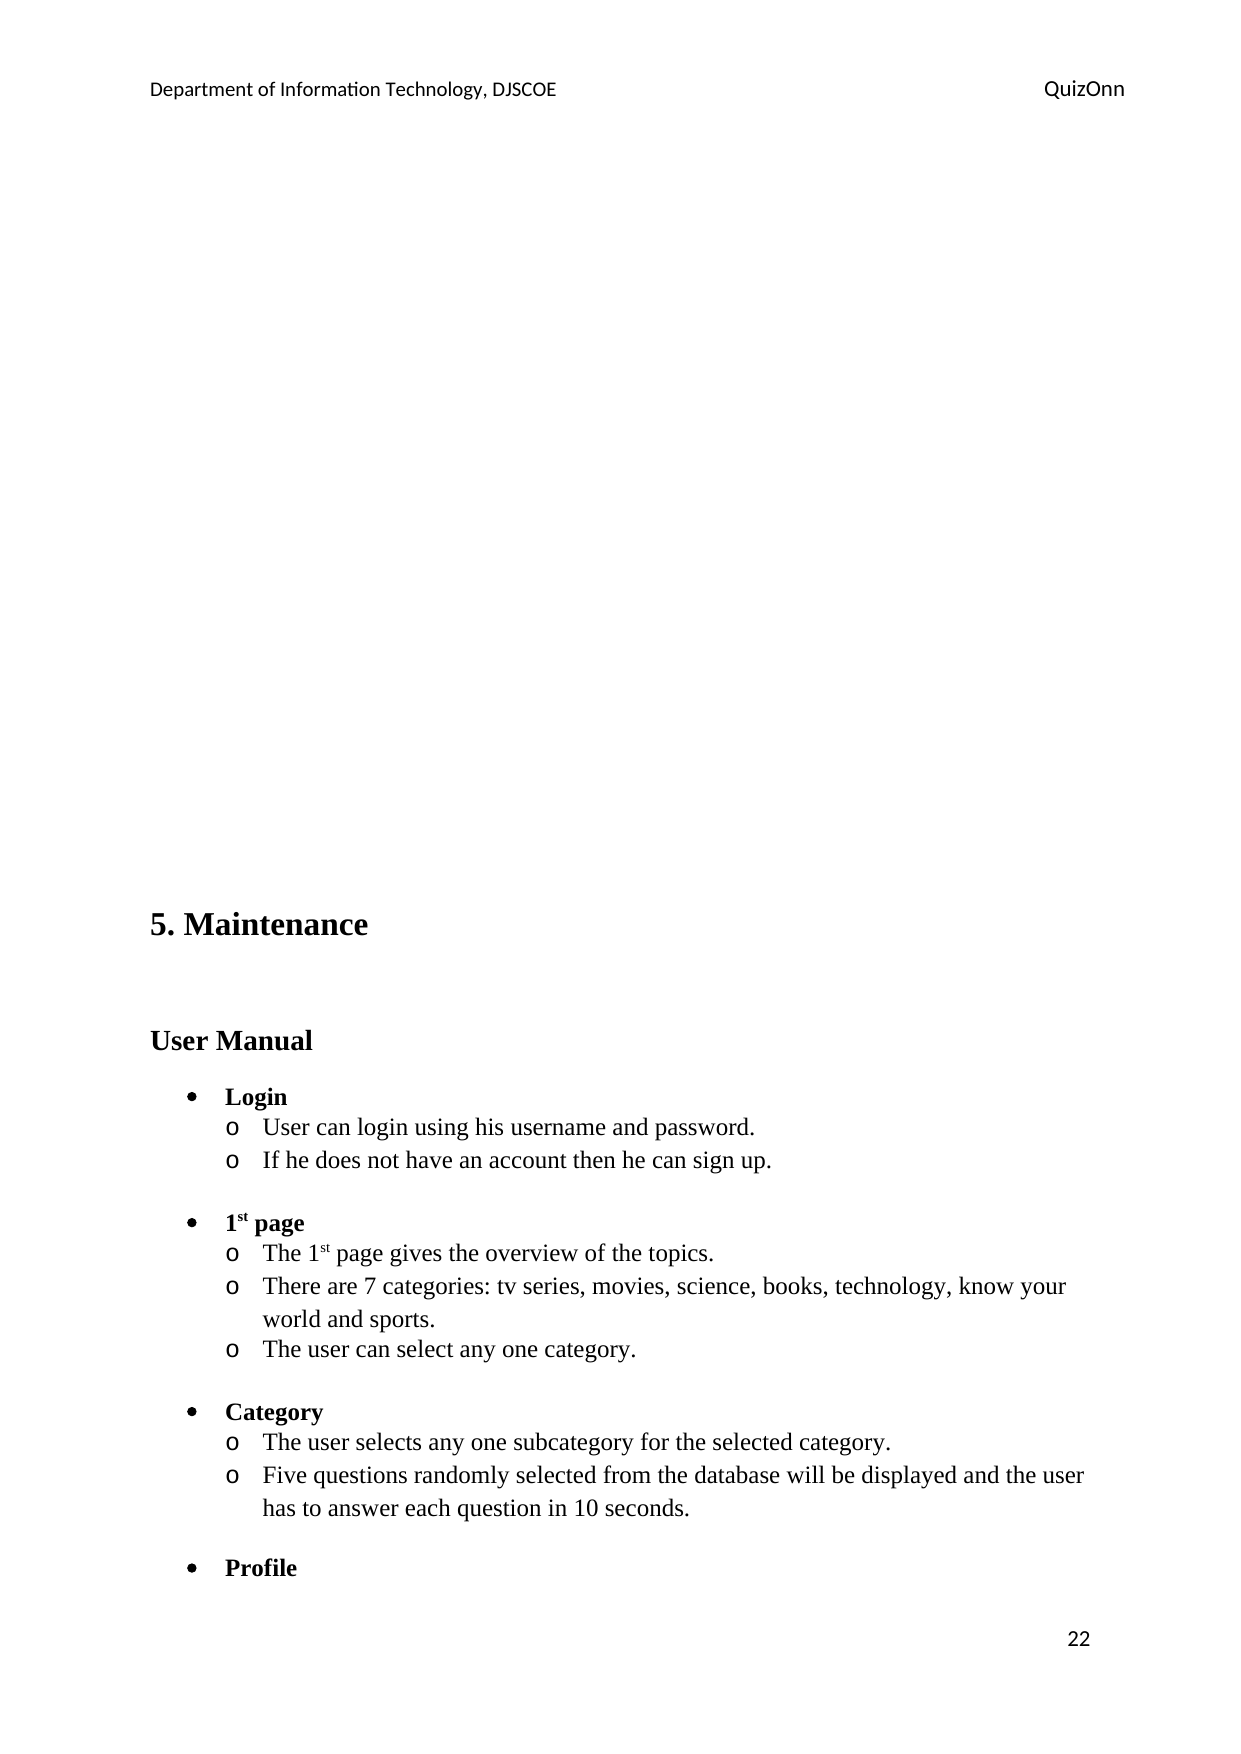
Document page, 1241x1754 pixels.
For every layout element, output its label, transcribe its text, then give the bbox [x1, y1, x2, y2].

list User can login using his username and password. [225, 1112, 1090, 1143]
list If he does not have an account then he can sign up. [225, 1145, 1090, 1176]
list Category [187, 1397, 1090, 1426]
list The 1st page gives the overview of the topics. [225, 1238, 1090, 1269]
text User Manual [150, 1023, 1090, 1056]
list The user can select any one category. [225, 1334, 1090, 1365]
list Profile [187, 1553, 1090, 1582]
list Five questions randomly selected from the database will be displayed and the user has to answer each question in 10 seconds. [225, 1460, 1090, 1521]
text 5. Maintenance [150, 904, 1090, 942]
list The user selects any one subcategory for the selected category. [225, 1427, 1090, 1458]
list Login [187, 1082, 1090, 1111]
list There are 7 categories: tv series, movies, science, books, technology, know your world and sports. [225, 1271, 1090, 1332]
list 1st page [187, 1208, 1090, 1237]
